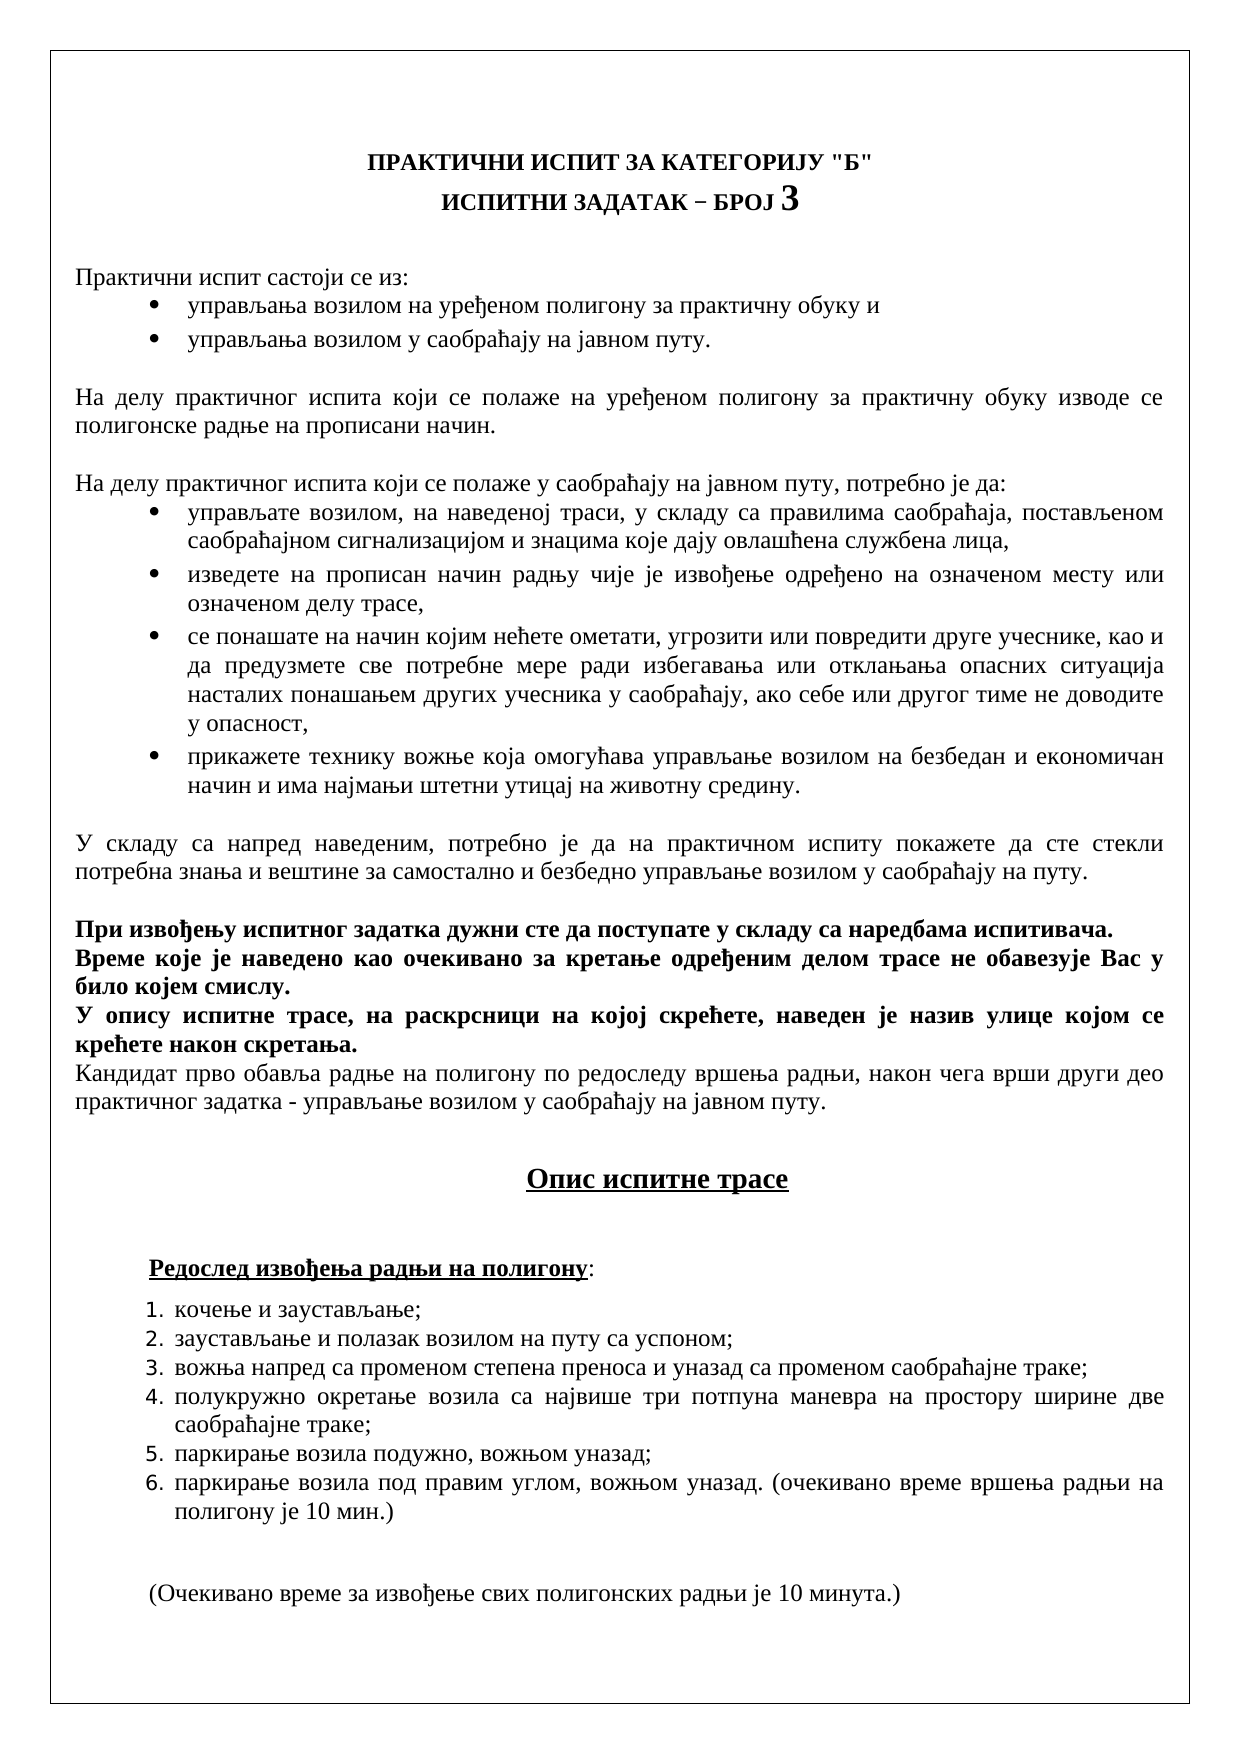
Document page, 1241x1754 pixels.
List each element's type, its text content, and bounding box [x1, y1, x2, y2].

text Опис испитне трасе [75, 1161, 1165, 1195]
list паркирање возила под правим углом, вожњом уназад. (очекивано време вршења радњи на полигону је 10 мин.) [145, 1467, 1165, 1524]
text При извођењу испитног задатка дужни сте да поступате у складу са наредбама испитивача. [75, 914, 1165, 943]
list заустављање и полазак возилом на путу са успоном; [145, 1323, 1165, 1352]
list паркирање возила подужно, вожњом уназад; [145, 1438, 1165, 1467]
list изведете на прописан начин радњу чије је извођење одређено на означеном месту или означеном делу трасе, [150, 559, 1165, 617]
text ИСПИТНИ ЗАДАТАК − БРОЈ 3 [75, 176, 1165, 219]
text (Очекивано време за извођење свих полигонских радњи је 10 минута.) [75, 1578, 1165, 1607]
list управљате возилом, на наведеној траси, у складу са правилима саобраћаја, постављеном саобраћајном сигнализацијом и знацима које дају овлашћена службена лица, [150, 497, 1165, 554]
list полукружно окретање возила са највише три потпуна маневра на простору ширине две саобраћајне траке; [145, 1381, 1165, 1438]
text Практични испит састоји се из: [75, 262, 1165, 291]
text Време које је наведено као очекивано за кретање одређеним делом трасе не обавезује Вас у било којем смислу. [75, 943, 1165, 1000]
text Кандидат прво обавља радње на полигону по редоследу вршења радњи, након чега врши други део практичног задатка - управљање возилом у саобраћају на јавном путу. [75, 1058, 1165, 1115]
list се понашате на начин којим нећете ометати, угрозити или повредити друге учеснике, као и да предузмете све потребне мере ради избегавања или отклањања опасних ситуација насталих понашањем других учесника у саобраћају, ако себе или другог тиме не доводите у опасност, [150, 621, 1165, 736]
text У складу са напред наведеним, потребно је да на практичном испиту покажете да сте стекли потребна знања и вештине за самостално и безбедно управљање возилом у саобраћају на путу. [75, 828, 1165, 885]
text На делу практичног испита који се полаже на уређеном полигону за практичну обуку изводе се полигонске радње на прописани начин. [75, 382, 1165, 439]
list управљања возилом на уређеном полигону за практичну обуку и [150, 291, 1165, 319]
list кочење и заустављање; [145, 1294, 1165, 1323]
list управљања возилом у саобраћају на јавном путу. [150, 324, 1165, 353]
list вожња напред са променом степена преноса и уназад са променом саобраћајне траке; [145, 1352, 1165, 1381]
list прикажете технику вожње која омогућава управљање возилом на безбедан и економичан начин и има најмањи штетни утицај на животну средину. [150, 741, 1165, 799]
text Редослед извођења радњи на полигону: [75, 1253, 1165, 1282]
text У опису испитне трасе, на раскрсници на којој скрећете, наведен је назив улице којом се крећете након скретања. [75, 1000, 1165, 1058]
text ПРАКТИЧНИ ИСПИТ ЗА КАТЕГОРИЈУ "Б" [75, 148, 1165, 176]
text На делу практичног испита који се полаже у саобраћају на јавном путу, потребно је да: [75, 468, 1165, 497]
